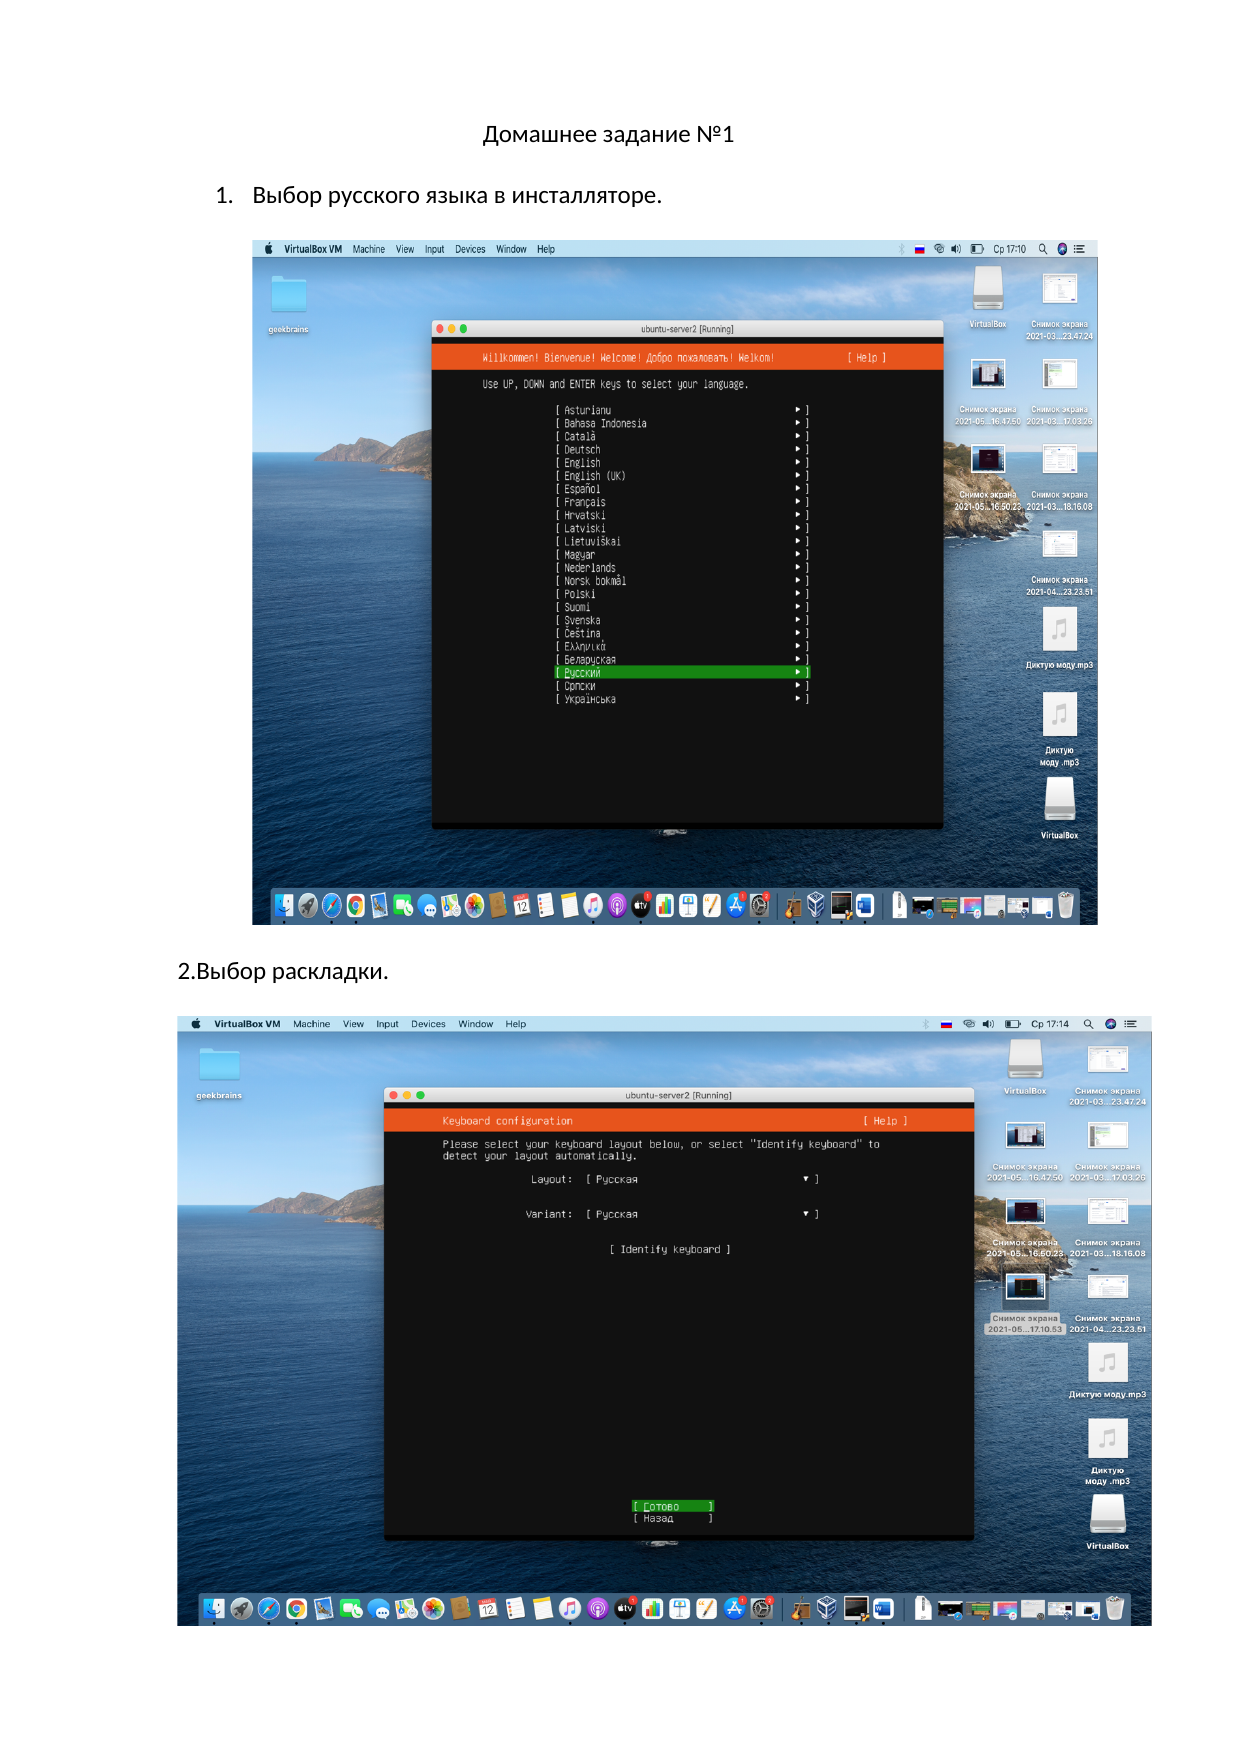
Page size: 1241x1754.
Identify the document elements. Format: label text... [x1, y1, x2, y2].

list Выбор русского языка в инсталляторе. [215, 179, 1152, 210]
text Домашнее задание №1 [177, 118, 1152, 149]
picture [252, 240, 1098, 925]
picture [177, 1016, 1152, 1626]
text 2.Выбор раскладки. [177, 956, 1152, 986]
